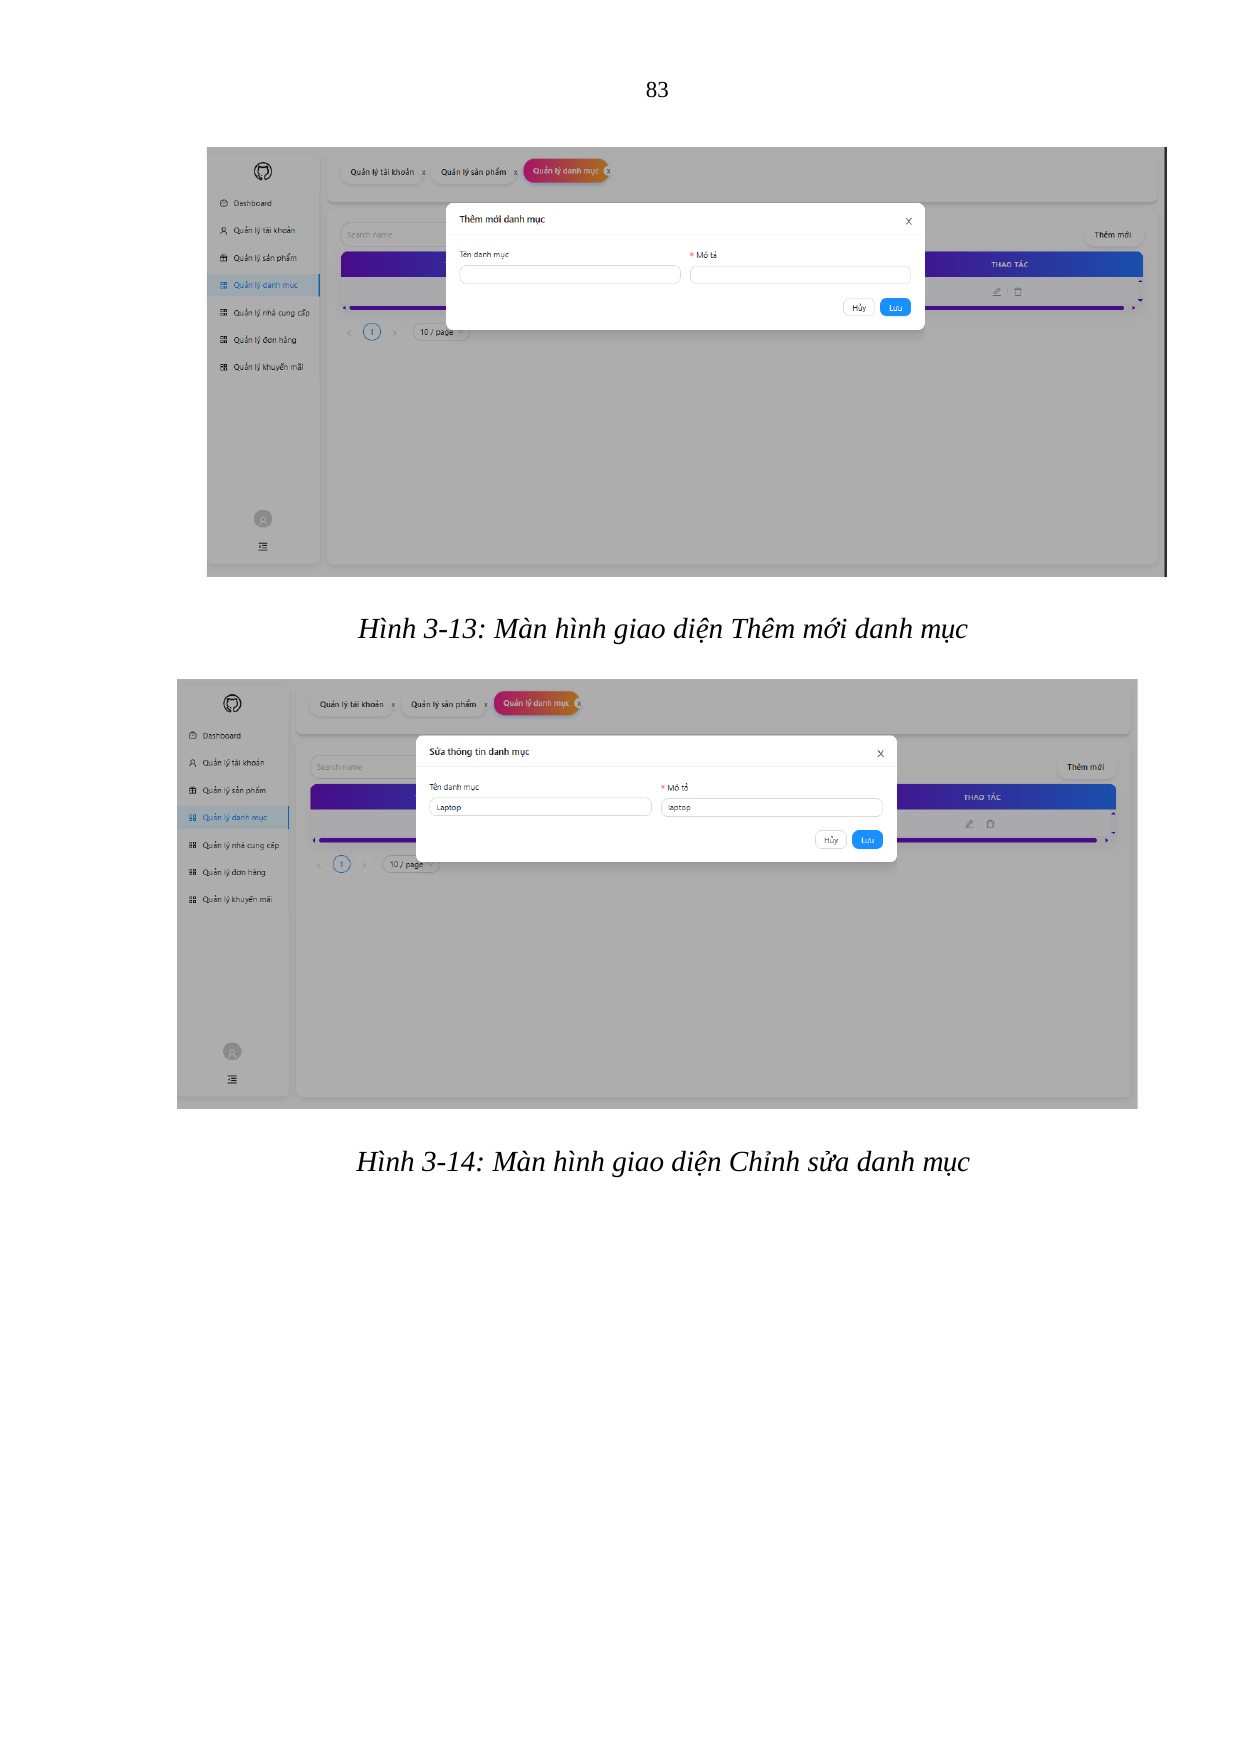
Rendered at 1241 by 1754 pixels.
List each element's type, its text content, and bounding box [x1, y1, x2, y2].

text Hình 3-13: Màn hình giao diện Thêm mới danh mục [192, 611, 1137, 644]
picture [206, 147, 1167, 577]
picture [177, 679, 1138, 1109]
text Hình 3-14: Màn hình giao diện Chỉnh sửa danh mục [192, 1144, 1137, 1177]
